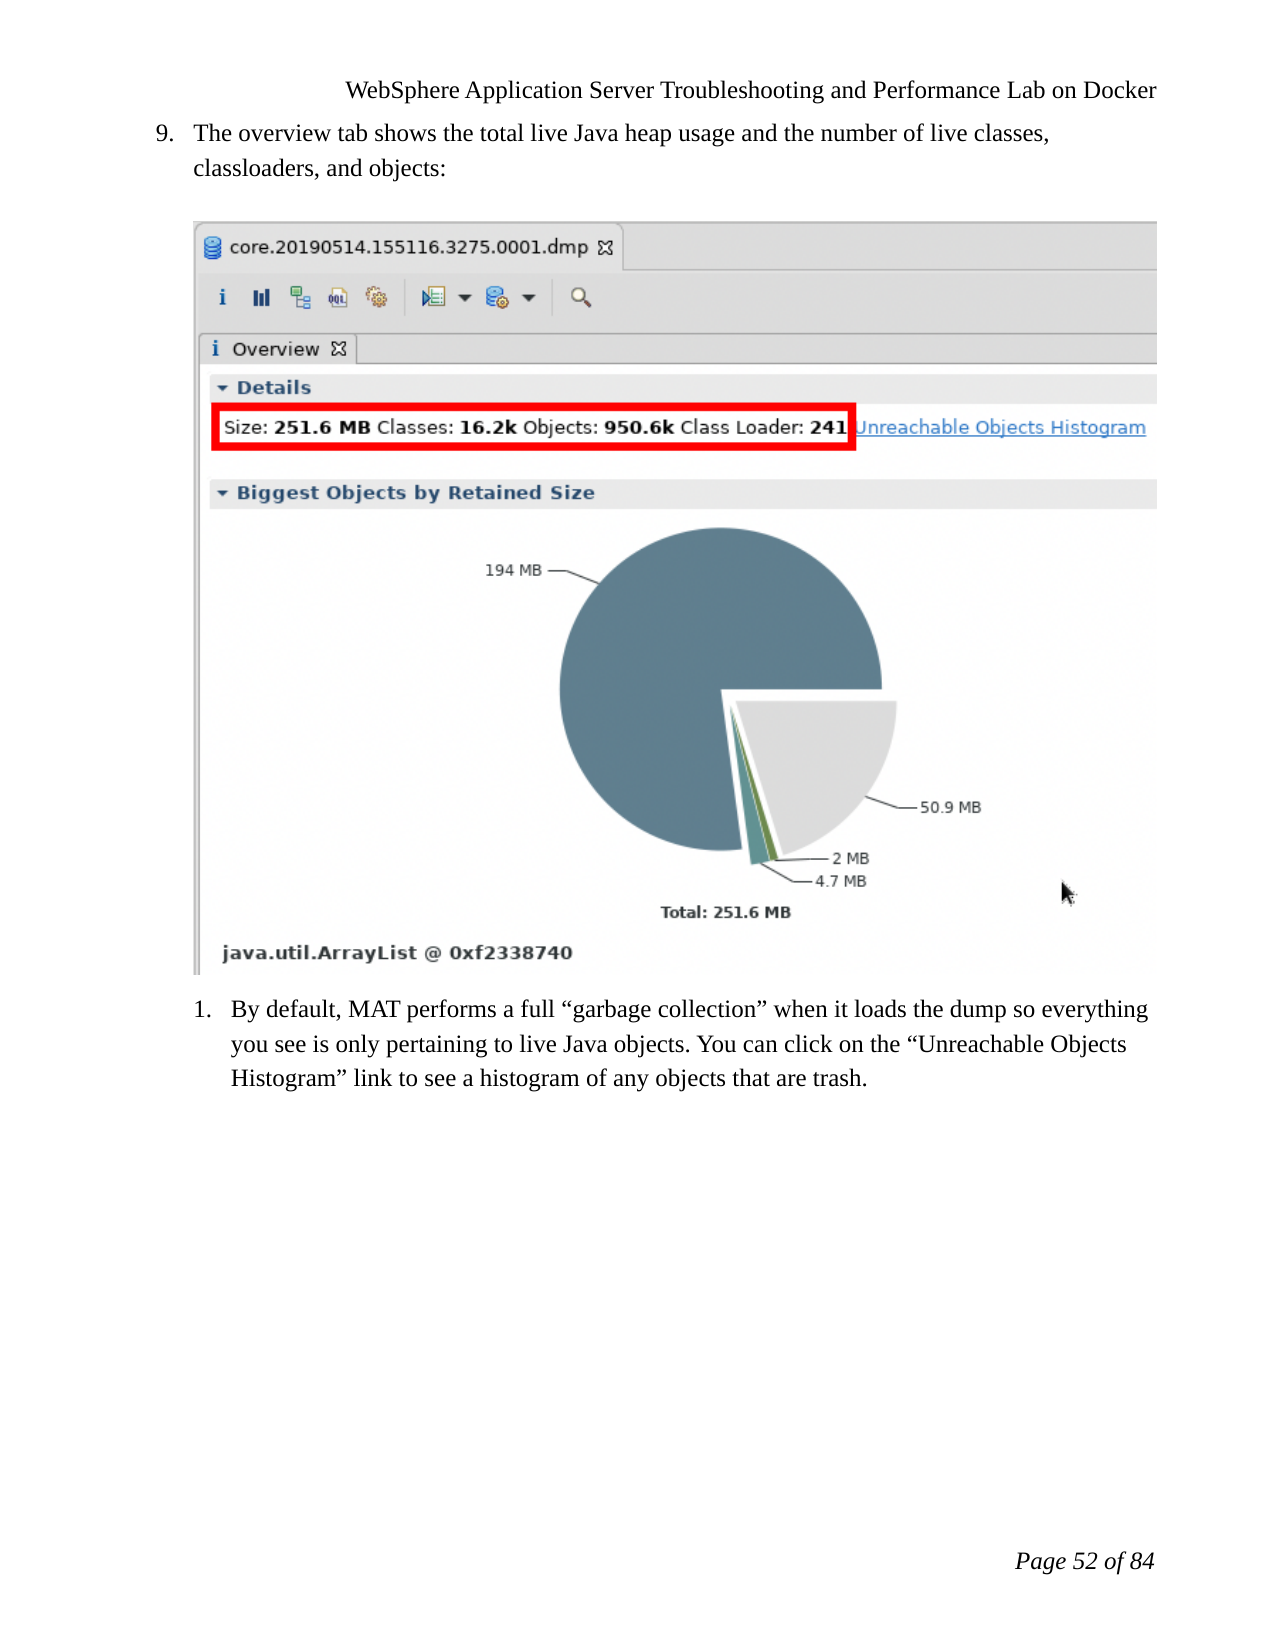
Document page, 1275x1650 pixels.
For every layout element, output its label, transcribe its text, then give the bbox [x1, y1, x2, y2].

list By default, MAT performs a full “garbage collection” when it loads the dump so everything you see is only pertaining to live Java objects. You can click on the “Unreachable Objects Histogram” link to see a histogram of any objects that are trash. [193, 994, 1157, 1092]
picture [193, 221, 1157, 975]
